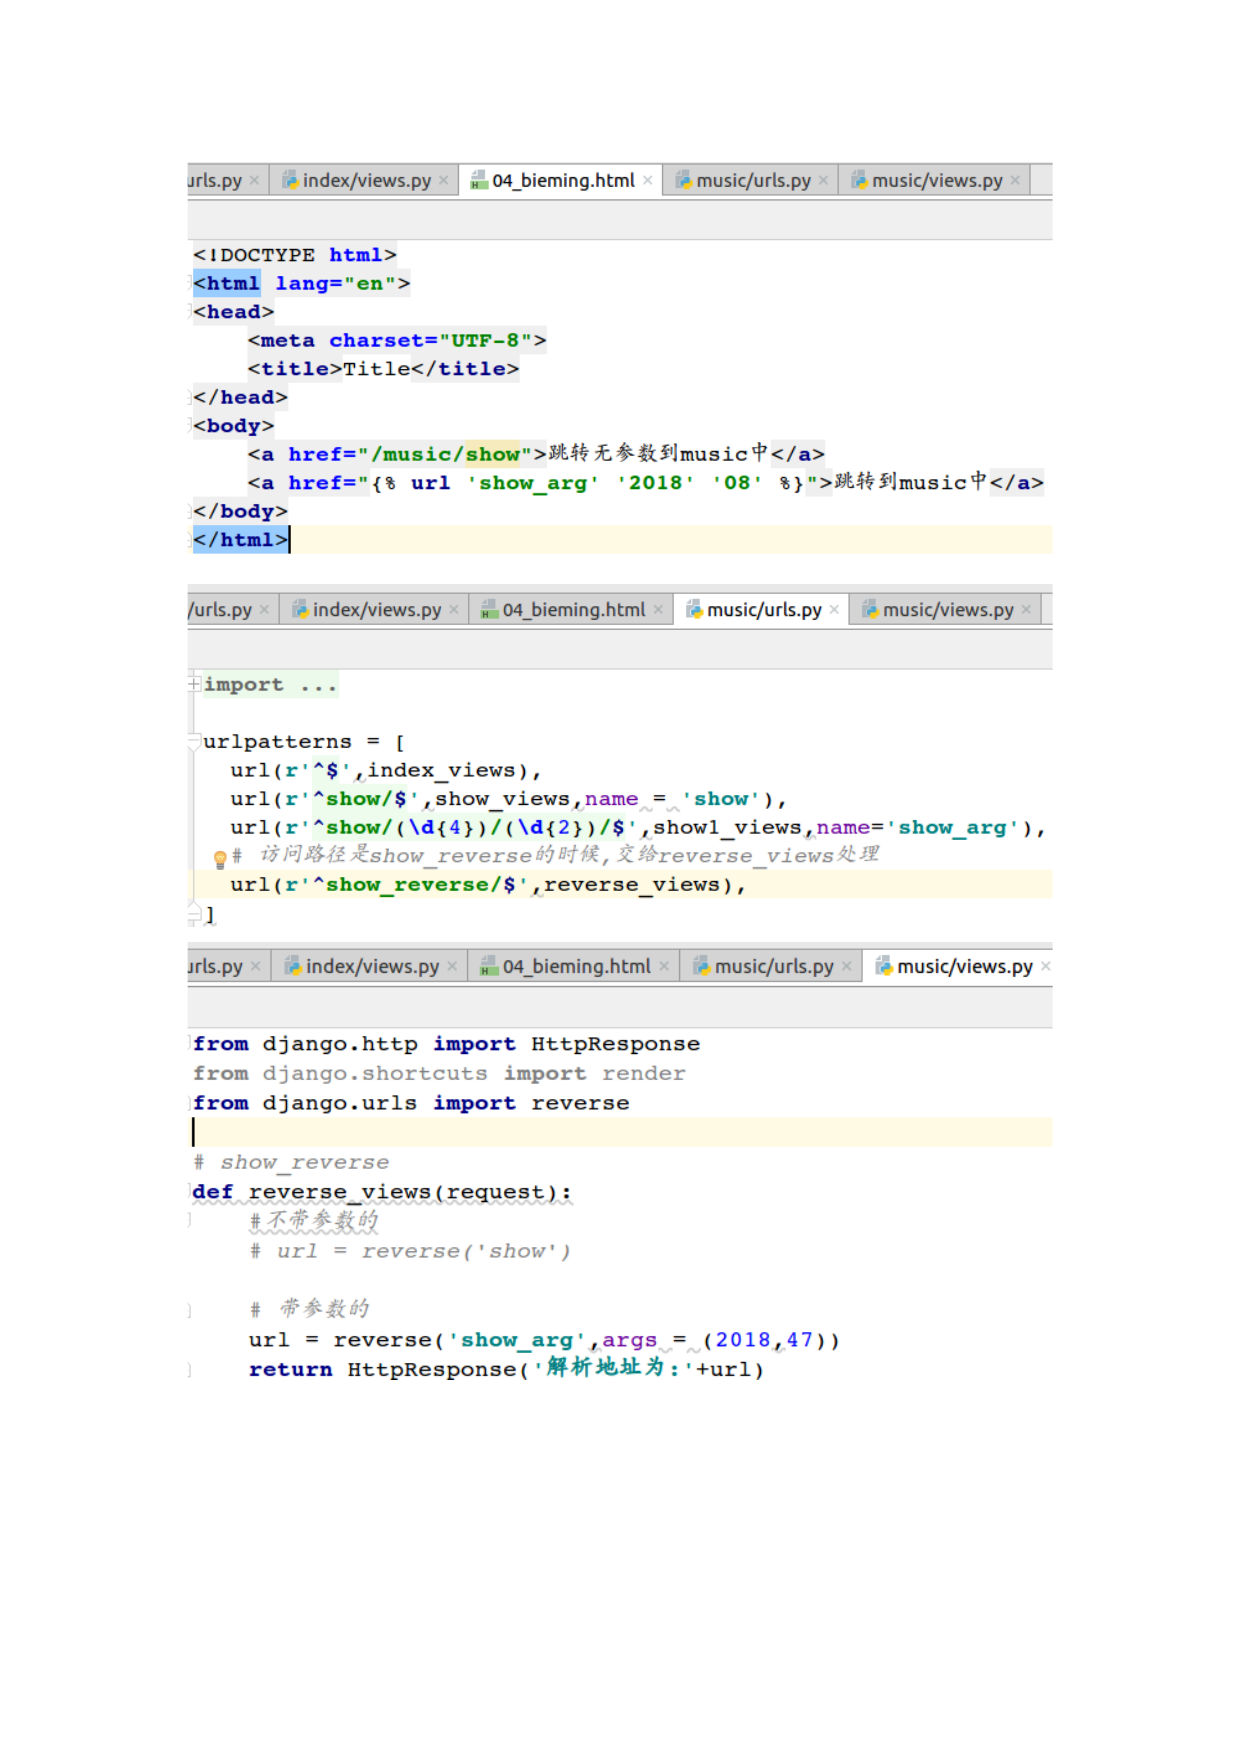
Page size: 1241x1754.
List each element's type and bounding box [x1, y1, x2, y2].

picture [187, 942, 1053, 1380]
picture [187, 162, 1053, 555]
picture [187, 584, 1053, 927]
